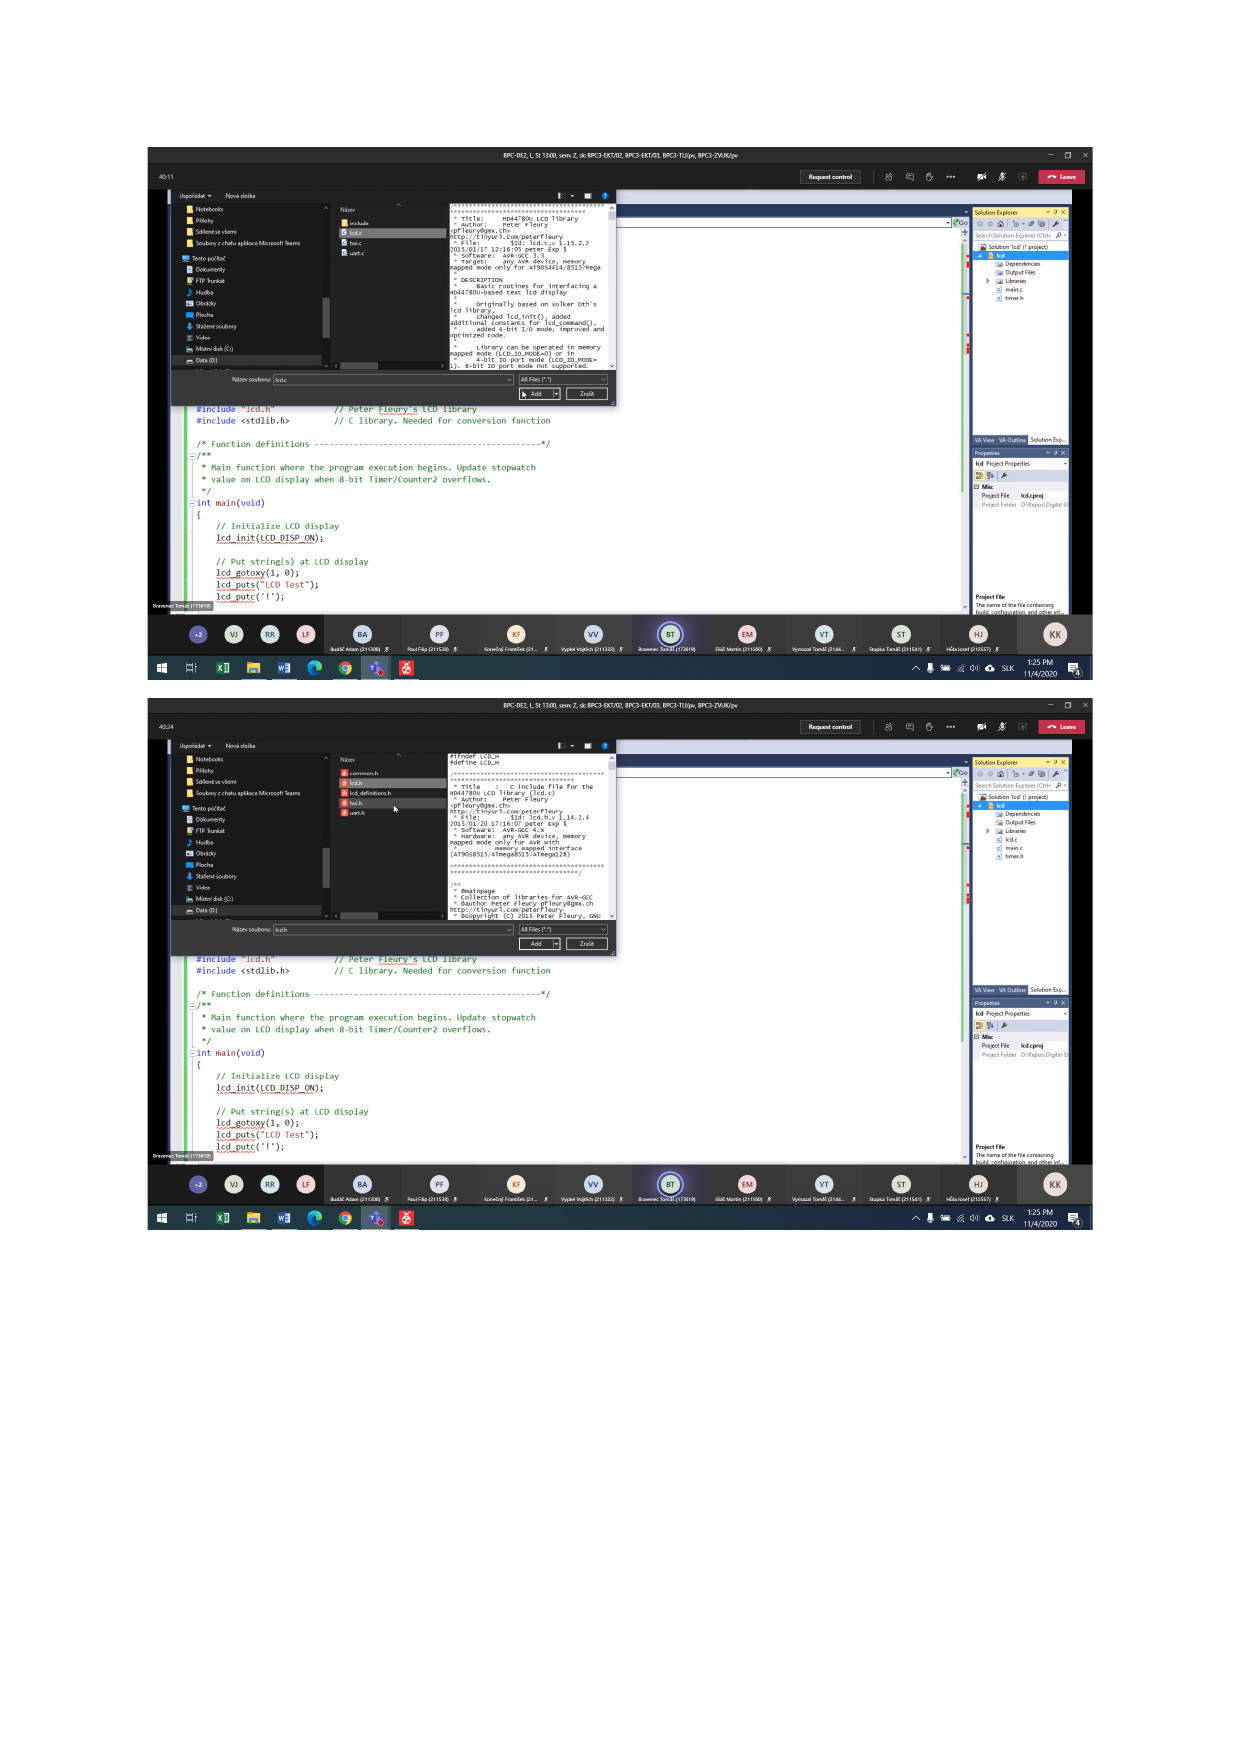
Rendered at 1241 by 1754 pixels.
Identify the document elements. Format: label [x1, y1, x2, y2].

picture [147, 698, 1093, 1230]
picture [147, 147, 1093, 680]
